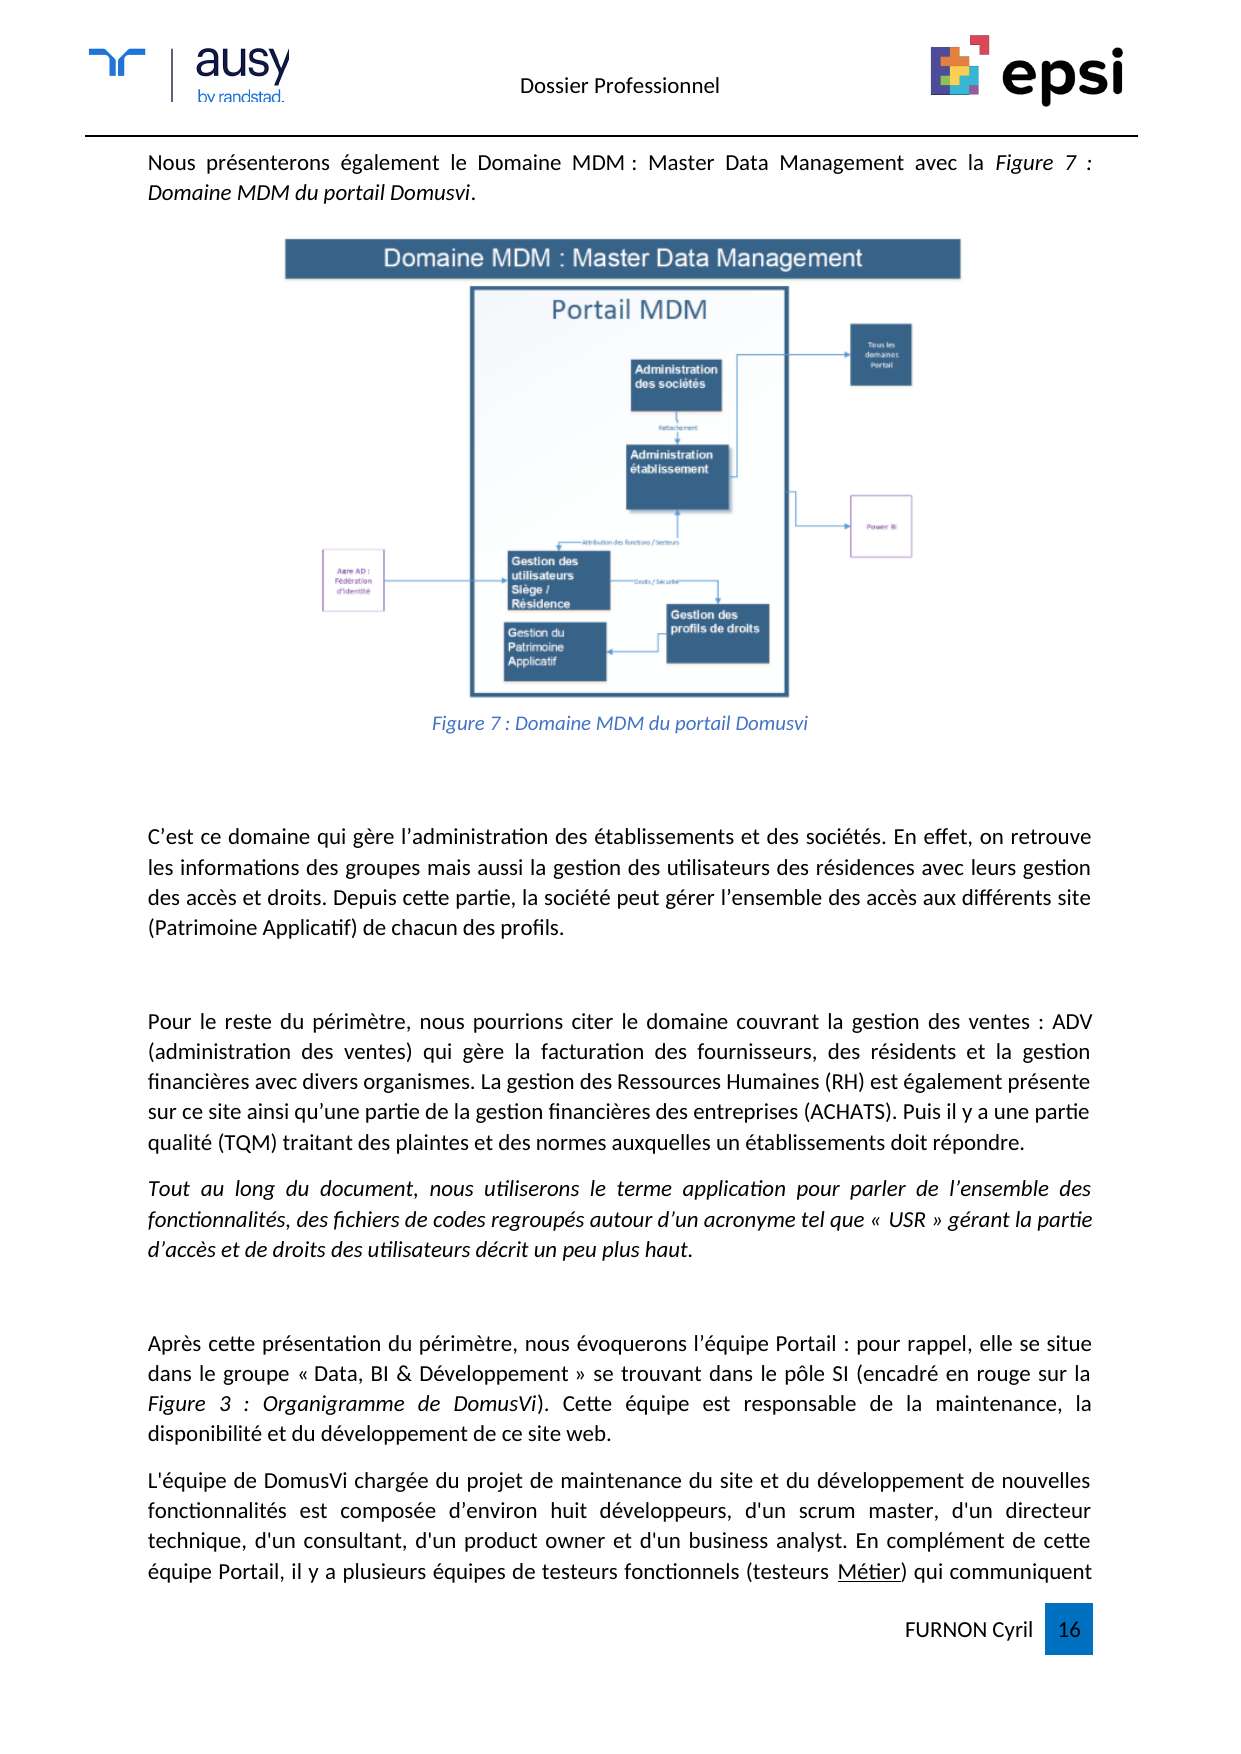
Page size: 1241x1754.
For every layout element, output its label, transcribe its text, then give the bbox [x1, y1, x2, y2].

text Pour le reste du périmètre, nous pourrions citer le domaine couvrant la gestion des ventes : ADV (administration des ventes) qui gère la facturation des fournisseurs, des résidents et la gestion financières avec divers organismes. La gestion des Ressources Humaines (RH) est également présente sur ce site ainsi qu’une partie de la gestion financières des entreprises (ACHATS). Puis il y a une partie qualité (TQM) traitant des plaintes et des normes auxquelles un établissements doit répondre. [148, 1007, 1093, 1156]
text Après cette présentation du périmètre, nous évoquerons l’équipe Portail : pour rappel, elle se situe dans le groupe « Data, BI & Développement » se trouvant dans le pôle SI (encadré en rouge sur la Figure 3 : Organigramme de DomusVi). Cette équipe est responsable de la maintenance, la disponibilité et du développement de ce site web. [148, 1329, 1093, 1447]
text Nous présenterons également le Domaine MDM : Master Data Management avec la Figure 7 : Domaine MDM du portail Domusvi. [148, 148, 1093, 206]
text C’est ce domaine qui gère l’administration des établissements et des sociétés. En effet, on retrouve les informations des groupes mais aussi la gestion des utilisateurs des résidences avec leurs gestion des accès et droits. Depuis cette partie, la société peut gérer l’ensemble des accès aux différents site (Patrimoine Applicatif) de chacun des profils. [148, 822, 1093, 941]
text Tout au long du document, nous utiliserons le terme application pour parler de l’ensemble des fonctionnalités, des fichiers de codes regroupés autour d’un acronyme tel que « USR » gérant la partie d’accès et de droits des utilisateurs décrit un peu plus haut. [148, 1174, 1093, 1263]
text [148, 1466, 1093, 1585]
picture [88, 48, 289, 102]
picture [265, 231, 970, 706]
